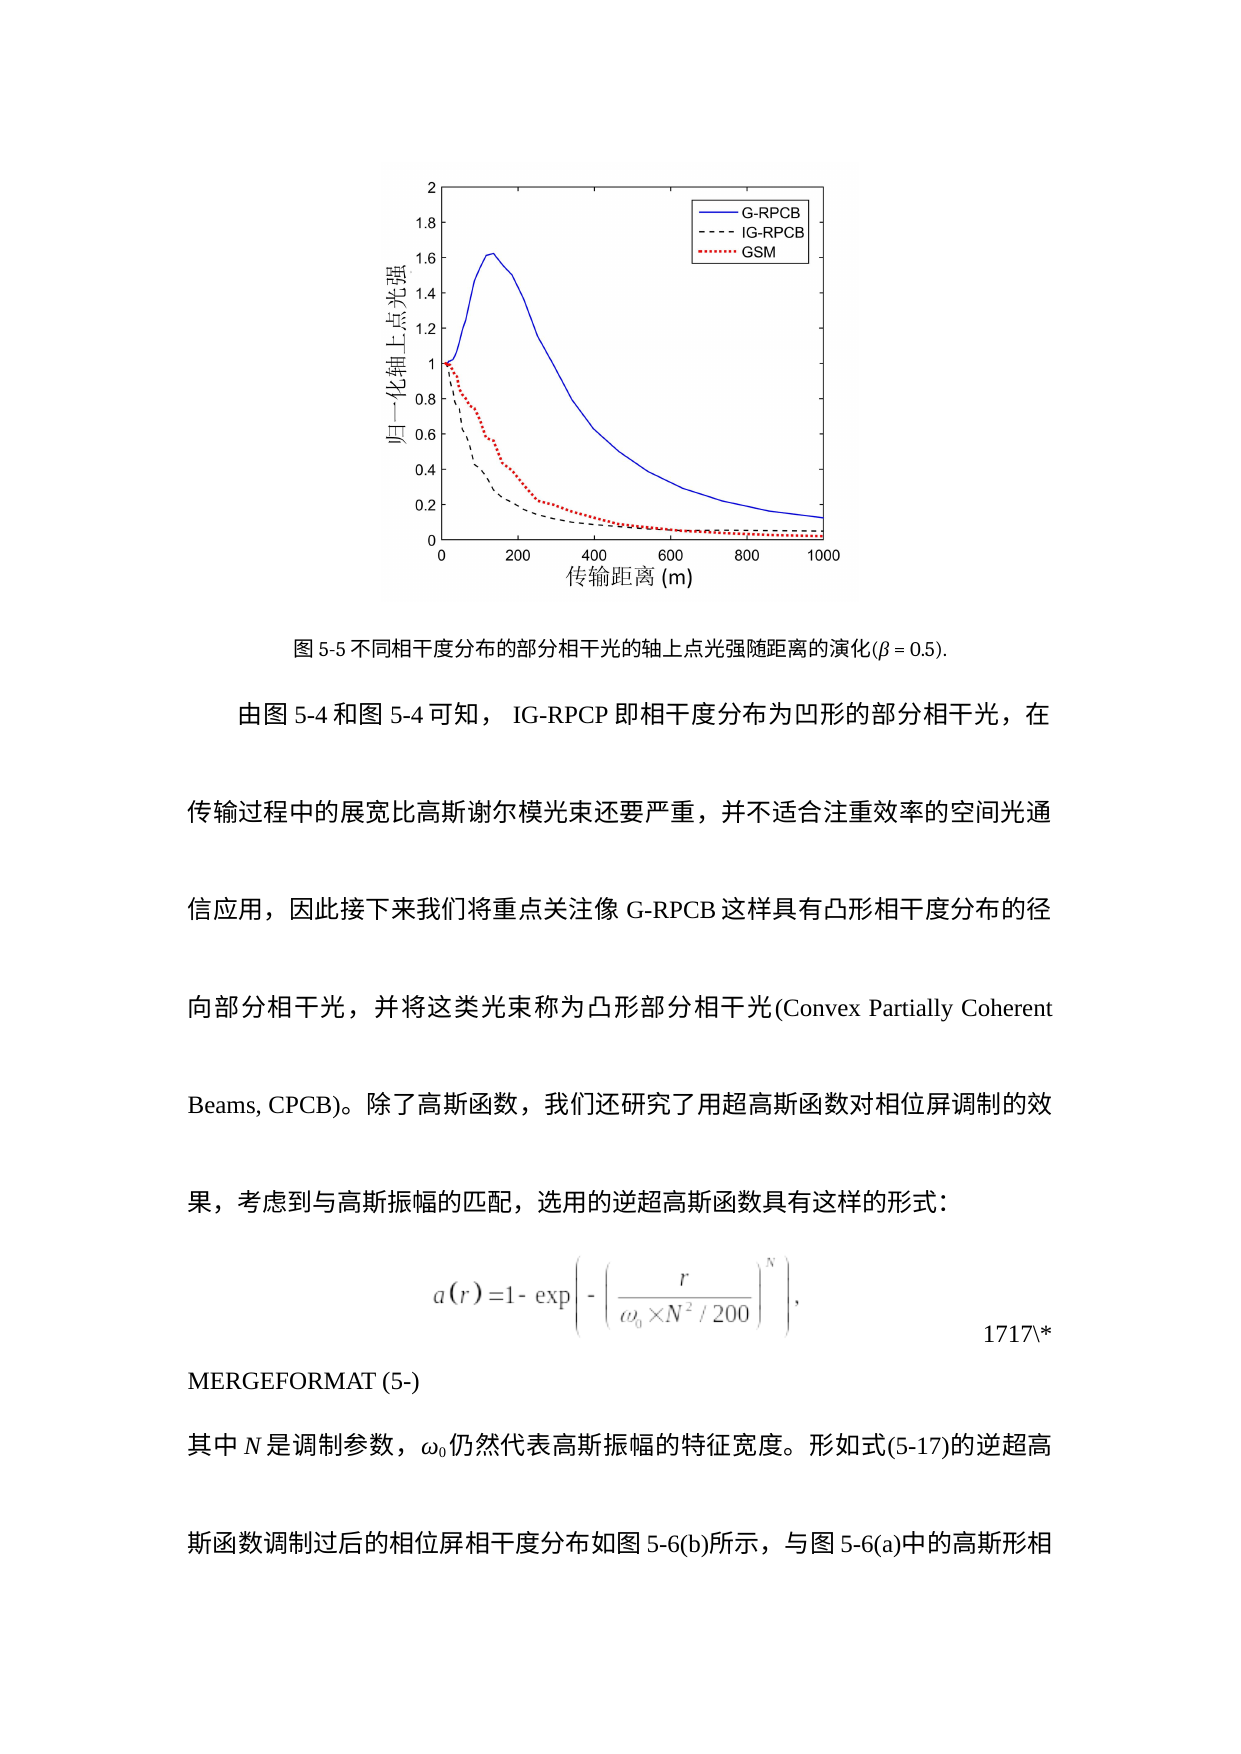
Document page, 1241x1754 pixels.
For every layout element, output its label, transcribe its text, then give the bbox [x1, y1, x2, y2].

text 图 5-5 不同相干度分布的部分相干光的轴上点光强随距离的演化(β = 0.5). [250, 631, 990, 664]
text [187, 1411, 1053, 1574]
text 由图5-4和图5-4可知， IG-RPCP即相干度分布为凹形的部分相干光，在传输过程中的展宽比高斯谢尔模光束还要严重，并不适合注重效率的空间光通信应用，因此接下来我们将重点关注像G-RPCB这样具有凸形相干度分布的径向部分相干光，并将这类光束称为凸形部分相干光(Convex Partially Coherent Beams, CPCB)。除了高斯函数，我们还研究了用超高斯函数对相位屏调制的效果，考虑到与高斯振幅的匹配，选用的逆超高斯函数具有这样的形式： [187, 680, 1053, 1233]
picture [381, 162, 860, 602]
